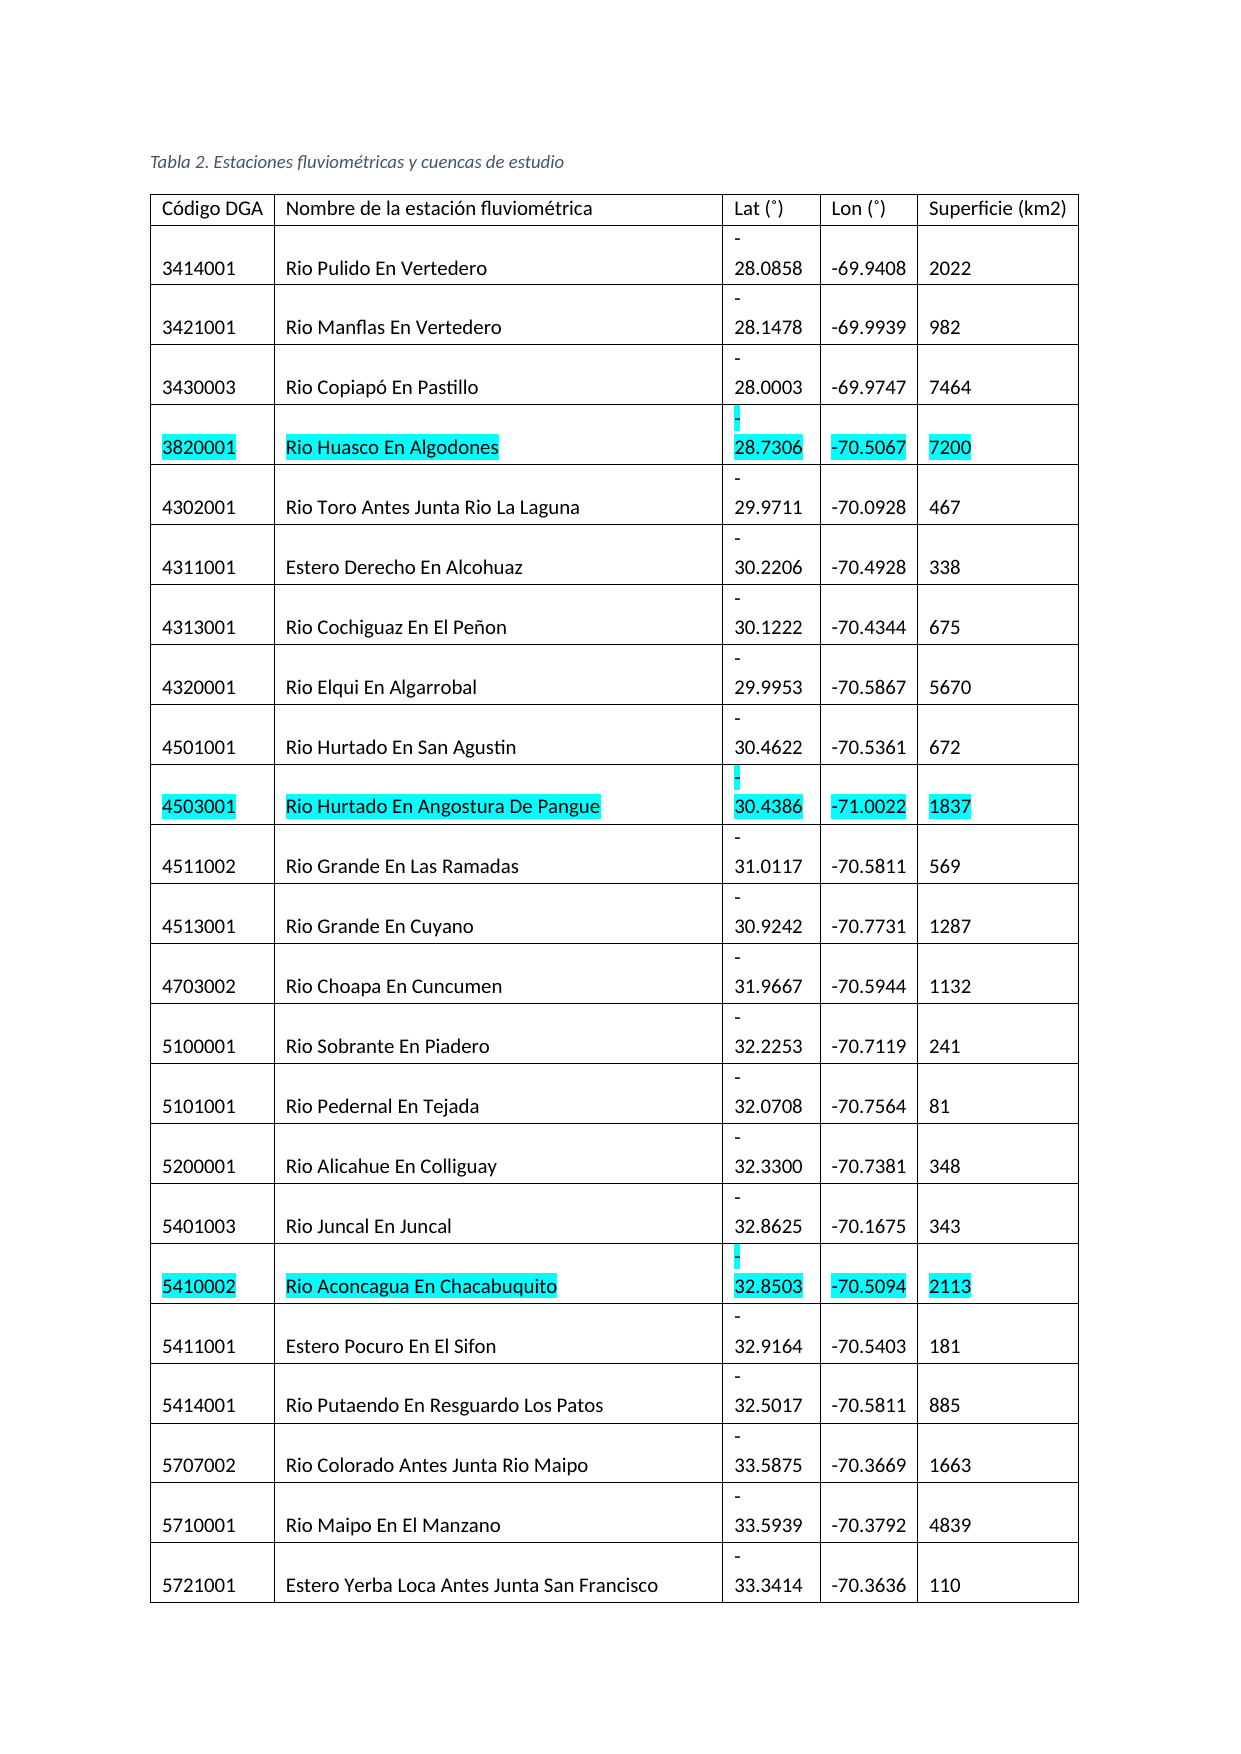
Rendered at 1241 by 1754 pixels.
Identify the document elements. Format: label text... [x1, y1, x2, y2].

table_cell -70.5094 [821, 1244, 917, 1303]
table_cell 3430003 [151, 345, 274, 404]
table_cell 1837 [918, 765, 1078, 823]
table_cell -70.5403 [821, 1304, 917, 1362]
table_cell 338 [918, 525, 1078, 584]
table_cell 5100001 [151, 1004, 274, 1063]
table_cell -30.9242 [723, 884, 820, 943]
table_cell 5411001 [151, 1304, 274, 1362]
table_cell 5707002 [151, 1424, 274, 1482]
table_cell 3414001 [151, 226, 274, 284]
table_cell -30.1222 [723, 585, 820, 644]
table_cell -70.5811 [821, 1364, 917, 1422]
table_cell 5101001 [151, 1064, 274, 1123]
table_cell -32.8503 [723, 1244, 820, 1303]
table_cell Rio Grande En Cuyano [275, 884, 722, 943]
table_cell 4313001 [151, 585, 274, 644]
table_cell 3820001 [151, 405, 274, 464]
table_cell 569 [918, 825, 1078, 883]
table_cell -33.3414 [723, 1543, 820, 1602]
table_cell 885 [918, 1364, 1078, 1422]
table_cell 5670 [918, 645, 1078, 704]
table_cell 4839 [918, 1483, 1078, 1542]
table_cell -70.5811 [821, 825, 917, 883]
table_cell -70.5867 [821, 645, 917, 704]
table_cell 1132 [918, 944, 1078, 1003]
table_cell 4511002 [151, 825, 274, 883]
table_cell 5401003 [151, 1184, 274, 1243]
table_cell -70.7564 [821, 1064, 917, 1123]
table_cell -69.9939 [821, 285, 917, 344]
table_cell -70.5067 [821, 405, 917, 464]
text Tabla 2. Estaciones fluviométricas y cuencas de estudio [150, 150, 1090, 173]
table_cell 1287 [918, 884, 1078, 943]
table_cell Estero Pocuro En El Sifon [275, 1304, 722, 1362]
table_cell -70.3669 [821, 1424, 917, 1482]
table_cell 2113 [918, 1244, 1078, 1303]
table_cell Rio Toro Antes Junta Rio La Laguna [275, 465, 722, 524]
table_cell -32.2253 [723, 1004, 820, 1063]
table_cell Rio Choapa En Cuncumen [275, 944, 722, 1003]
table_cell Rio Maipo En El Manzano [275, 1483, 722, 1542]
table_cell 110 [918, 1543, 1078, 1602]
table_cell 4703002 [151, 944, 274, 1003]
table_cell Rio Elqui En Algarrobal [275, 645, 722, 704]
table_cell Rio Huasco En Algodones [275, 405, 722, 464]
table_cell 5710001 [151, 1483, 274, 1542]
table_cell Estero Derecho En Alcohuaz [275, 525, 722, 584]
table_cell -70.5361 [821, 705, 917, 763]
table_cell -69.9747 [821, 345, 917, 404]
table_cell -70.1675 [821, 1184, 917, 1243]
table_cell 348 [918, 1124, 1078, 1183]
table_cell -69.9408 [821, 226, 917, 284]
table_cell -32.9164 [723, 1304, 820, 1362]
table_cell 672 [918, 705, 1078, 763]
table_cell -30.4386 [723, 765, 820, 823]
table_cell Estero Yerba Loca Antes Junta San Francisco [275, 1543, 722, 1602]
table_cell -33.5939 [723, 1483, 820, 1542]
table_cell 5414001 [151, 1364, 274, 1422]
table_cell -33.5875 [723, 1424, 820, 1482]
table_header Lat (˚) [723, 195, 820, 224]
table_cell Rio Pedernal En Tejada [275, 1064, 722, 1123]
table_cell -70.3636 [821, 1543, 917, 1602]
table_cell -31.9667 [723, 944, 820, 1003]
table_cell -32.8625 [723, 1184, 820, 1243]
table_cell 7200 [918, 405, 1078, 464]
table_cell -70.7381 [821, 1124, 917, 1183]
table_header Código DGA [151, 195, 274, 224]
table_cell Rio Putaendo En Resguardo Los Patos [275, 1364, 722, 1422]
table_cell 4501001 [151, 705, 274, 763]
table_cell Rio Sobrante En Piadero [275, 1004, 722, 1063]
table_header Superficie (km2) [918, 195, 1078, 224]
table_cell 2022 [918, 226, 1078, 284]
table_cell 7464 [918, 345, 1078, 404]
table_cell -70.0928 [821, 465, 917, 524]
table_cell Rio Hurtado En Angostura De Pangue [275, 765, 722, 823]
table_cell -29.9711 [723, 465, 820, 524]
table_header Nombre de la estación fluviométrica [275, 195, 722, 224]
table_cell 241 [918, 1004, 1078, 1063]
table_cell Rio Alicahue En Colliguay [275, 1124, 722, 1183]
table_cell 982 [918, 285, 1078, 344]
table_cell -70.4928 [821, 525, 917, 584]
table_cell 3421001 [151, 285, 274, 344]
table_cell -70.4344 [821, 585, 917, 644]
table_cell -31.0117 [723, 825, 820, 883]
table_cell 4320001 [151, 645, 274, 704]
table_cell 467 [918, 465, 1078, 524]
table_cell Rio Hurtado En San Agustin [275, 705, 722, 763]
table_cell Rio Colorado Antes Junta Rio Maipo [275, 1424, 722, 1482]
table_cell 675 [918, 585, 1078, 644]
table_cell Rio Juncal En Juncal [275, 1184, 722, 1243]
table_cell -30.2206 [723, 525, 820, 584]
table_cell Rio Manflas En Vertedero [275, 285, 722, 344]
table_cell Rio Grande En Las Ramadas [275, 825, 722, 883]
table_cell 181 [918, 1304, 1078, 1362]
table_cell -32.5017 [723, 1364, 820, 1422]
table_cell -28.0858 [723, 226, 820, 284]
table_cell -71.0022 [821, 765, 917, 823]
table_cell 4503001 [151, 765, 274, 823]
table_cell -30.4622 [723, 705, 820, 763]
table_cell -70.7119 [821, 1004, 917, 1063]
table_cell 4311001 [151, 525, 274, 584]
table_cell -32.0708 [723, 1064, 820, 1123]
table_cell 343 [918, 1184, 1078, 1243]
table_cell 4302001 [151, 465, 274, 524]
table_header Lon (˚) [821, 195, 917, 224]
table_cell -28.1478 [723, 285, 820, 344]
table_cell -32.3300 [723, 1124, 820, 1183]
table_cell -29.9953 [723, 645, 820, 704]
table_cell Rio Pulido En Vertedero [275, 226, 722, 284]
table_cell 5200001 [151, 1124, 274, 1183]
table_cell -70.3792 [821, 1483, 917, 1542]
table_cell Rio Copiapó En Pastillo [275, 345, 722, 404]
table_cell 1663 [918, 1424, 1078, 1482]
table_cell -70.7731 [821, 884, 917, 943]
table_cell -28.7306 [723, 405, 820, 464]
table_cell 5410002 [151, 1244, 274, 1303]
table_cell Rio Aconcagua En Chacabuquito [275, 1244, 722, 1303]
table_cell -28.0003 [723, 345, 820, 404]
table_cell 81 [918, 1064, 1078, 1123]
table_cell 5721001 [151, 1543, 274, 1602]
table_cell 4513001 [151, 884, 274, 943]
table_cell -70.5944 [821, 944, 917, 1003]
table_cell Rio Cochiguaz En El Peñon [275, 585, 722, 644]
